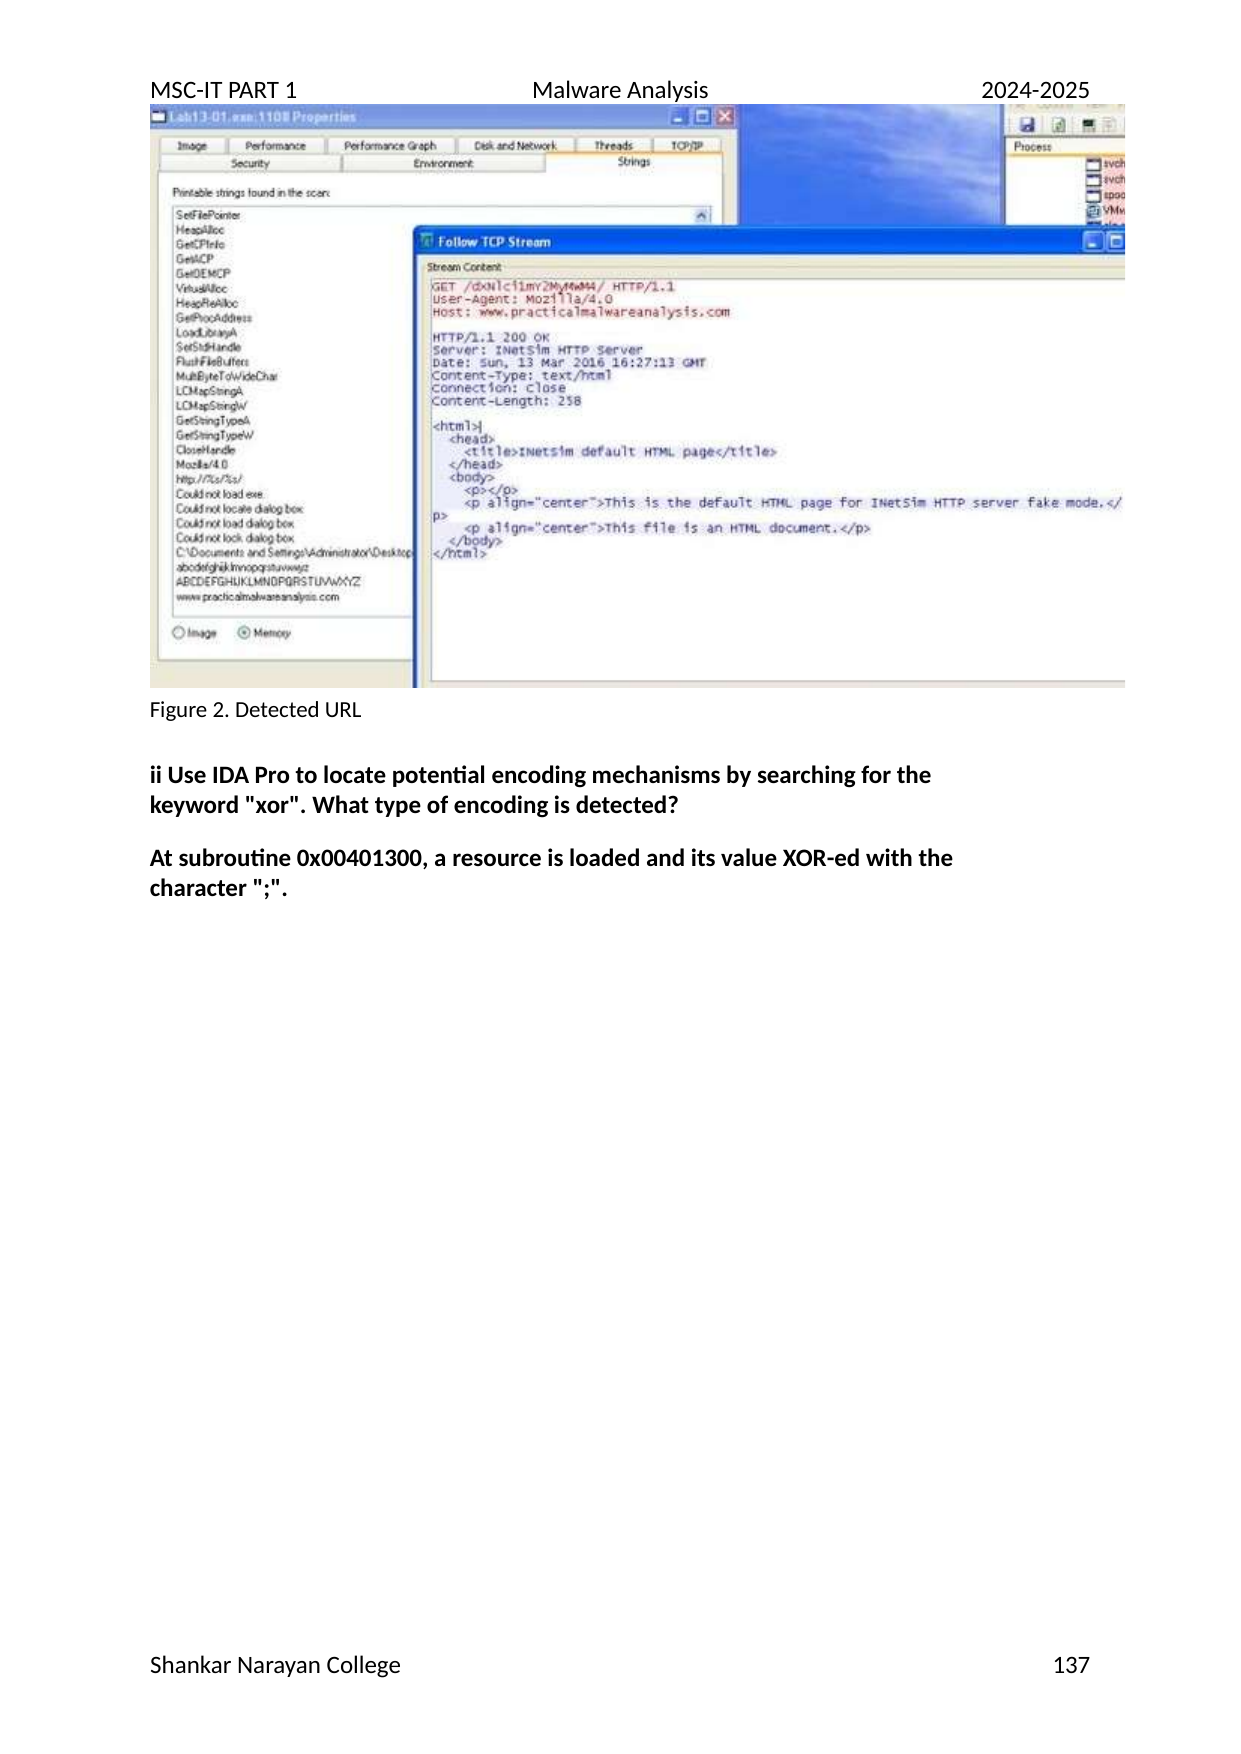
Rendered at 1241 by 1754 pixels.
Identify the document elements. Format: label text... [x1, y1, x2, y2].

text ii Use IDA Pro to locate potential encoding mechanisms by searching for the keyword "xor". What type of encoding is detected? [149, 759, 1021, 820]
text At subroutine 0x00401300, a resource is loaded and its value XOR-ed with the character ";". [149, 842, 1021, 903]
picture [150, 104, 1125, 688]
text Figure 2. Detected URL [149, 696, 1022, 724]
